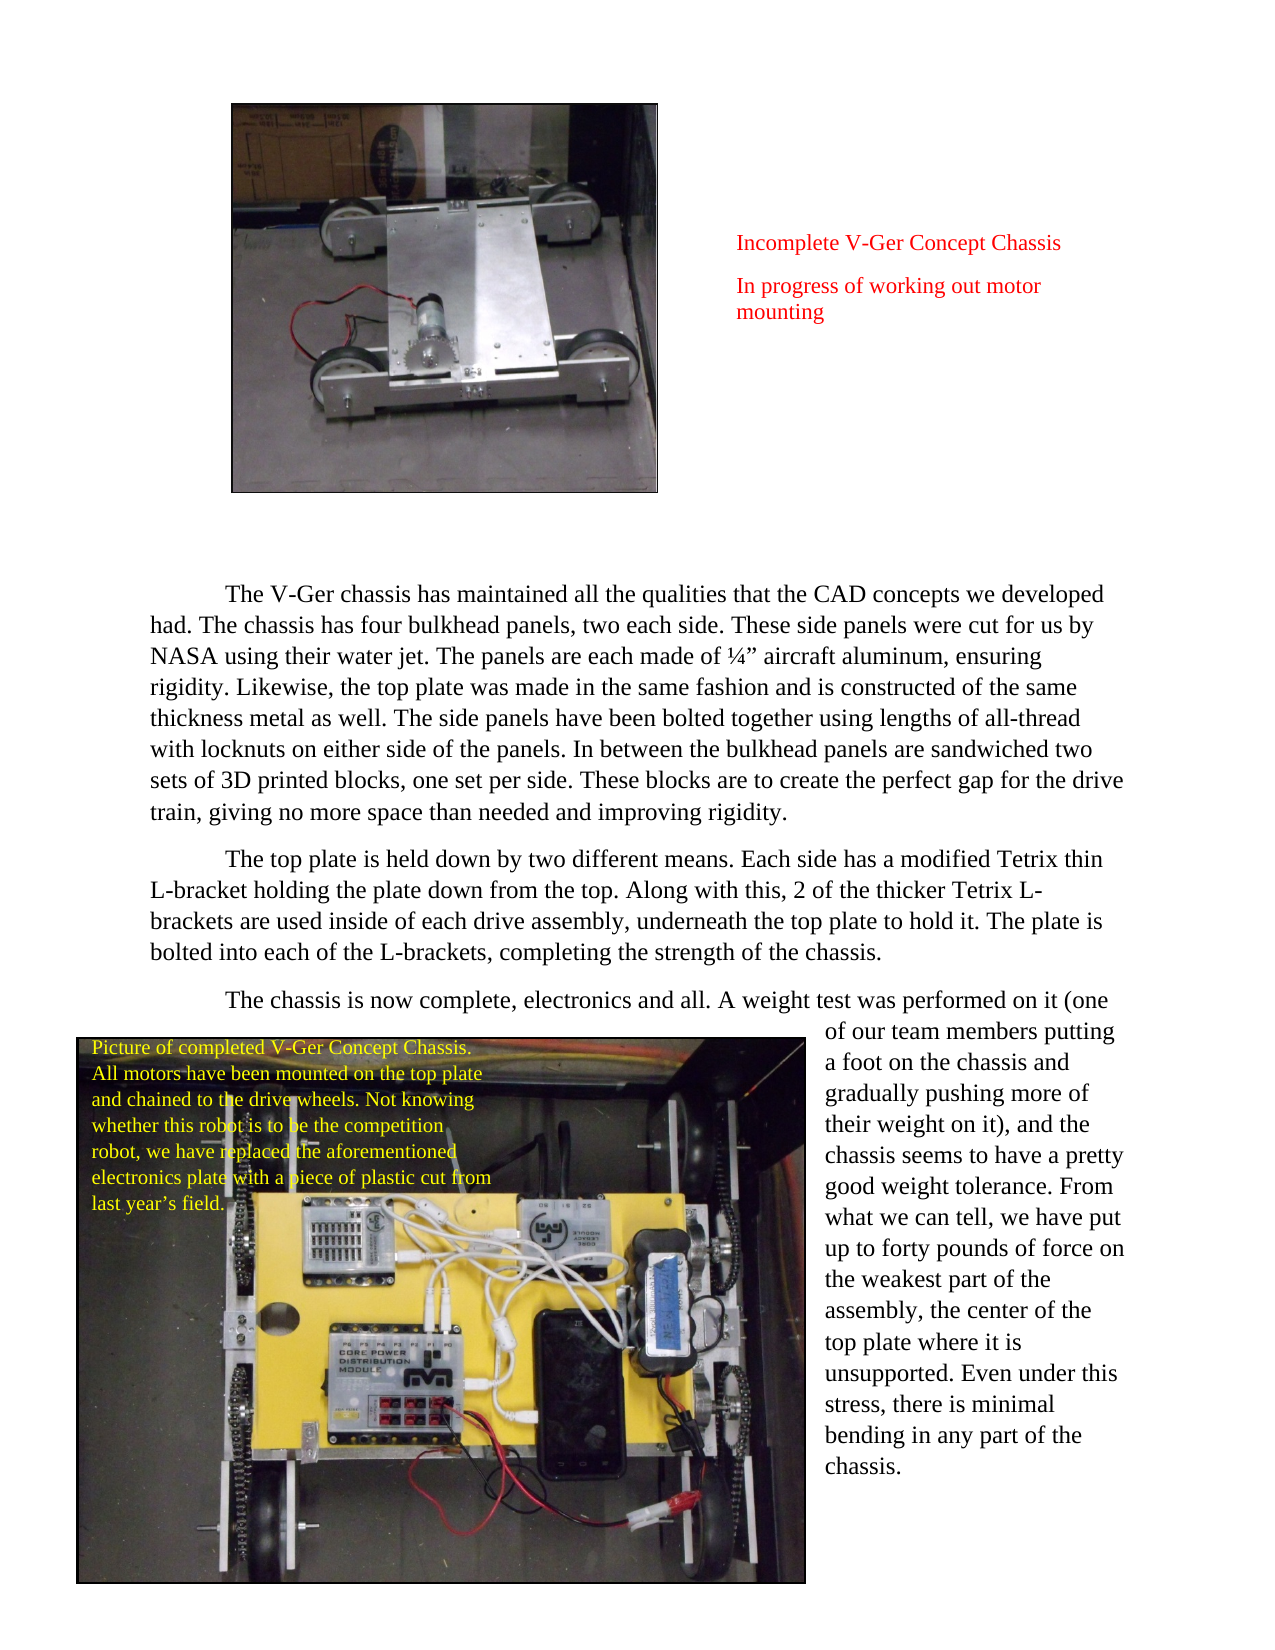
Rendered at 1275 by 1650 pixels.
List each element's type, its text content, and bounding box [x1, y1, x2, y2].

picture [79, 991, 804, 1534]
text The chassis is now complete, electronics and all. A weight test was performed on it (one of our team members putting a foot on the chassis and gradually pushing more of their weight on it), and the chassis seems to have a pretty good weight tolerance. From what we can tell, we have put up to forty pounds of force on the weakest part of the assembly, the center of the top plate where it is unsupported. Even under this stress, there is minimal bending in any part of the chassis. [150, 937, 1125, 1432]
text The V-Ger chassis has maintained all the qualities that the CAD concepts we developed had. The chassis has four bulkhead panels, two each side. These side panels were cut for us by NASA using their water jet. The panels are each made of ¼” aircraft aluminum, ensuring rigidity. Likewise, the top plate was made in the same fashion and is constructed of the same thickness metal as well. The side panels have been bolted together using lengths of all-thread with locknuts on either side of the panels. In between the bulkhead panels are sandwiched two sets of 3D printed blocks, one set per side. These blocks are to create the perfect gap for the drive train, giving no more space than needed and improving rigidity. [150, 532, 1125, 778]
text The top plate is held down by two different means. Each side has a modified Tetrix thin L-bracket holding the plate down from the top. Along with this, 2 of the thicker Tetrix L-brackets are used inside of each drive assembly, underneath the top plate to hold it. The plate is bolted into each of the L-brackets, completing the strength of the chassis. [150, 797, 1125, 918]
